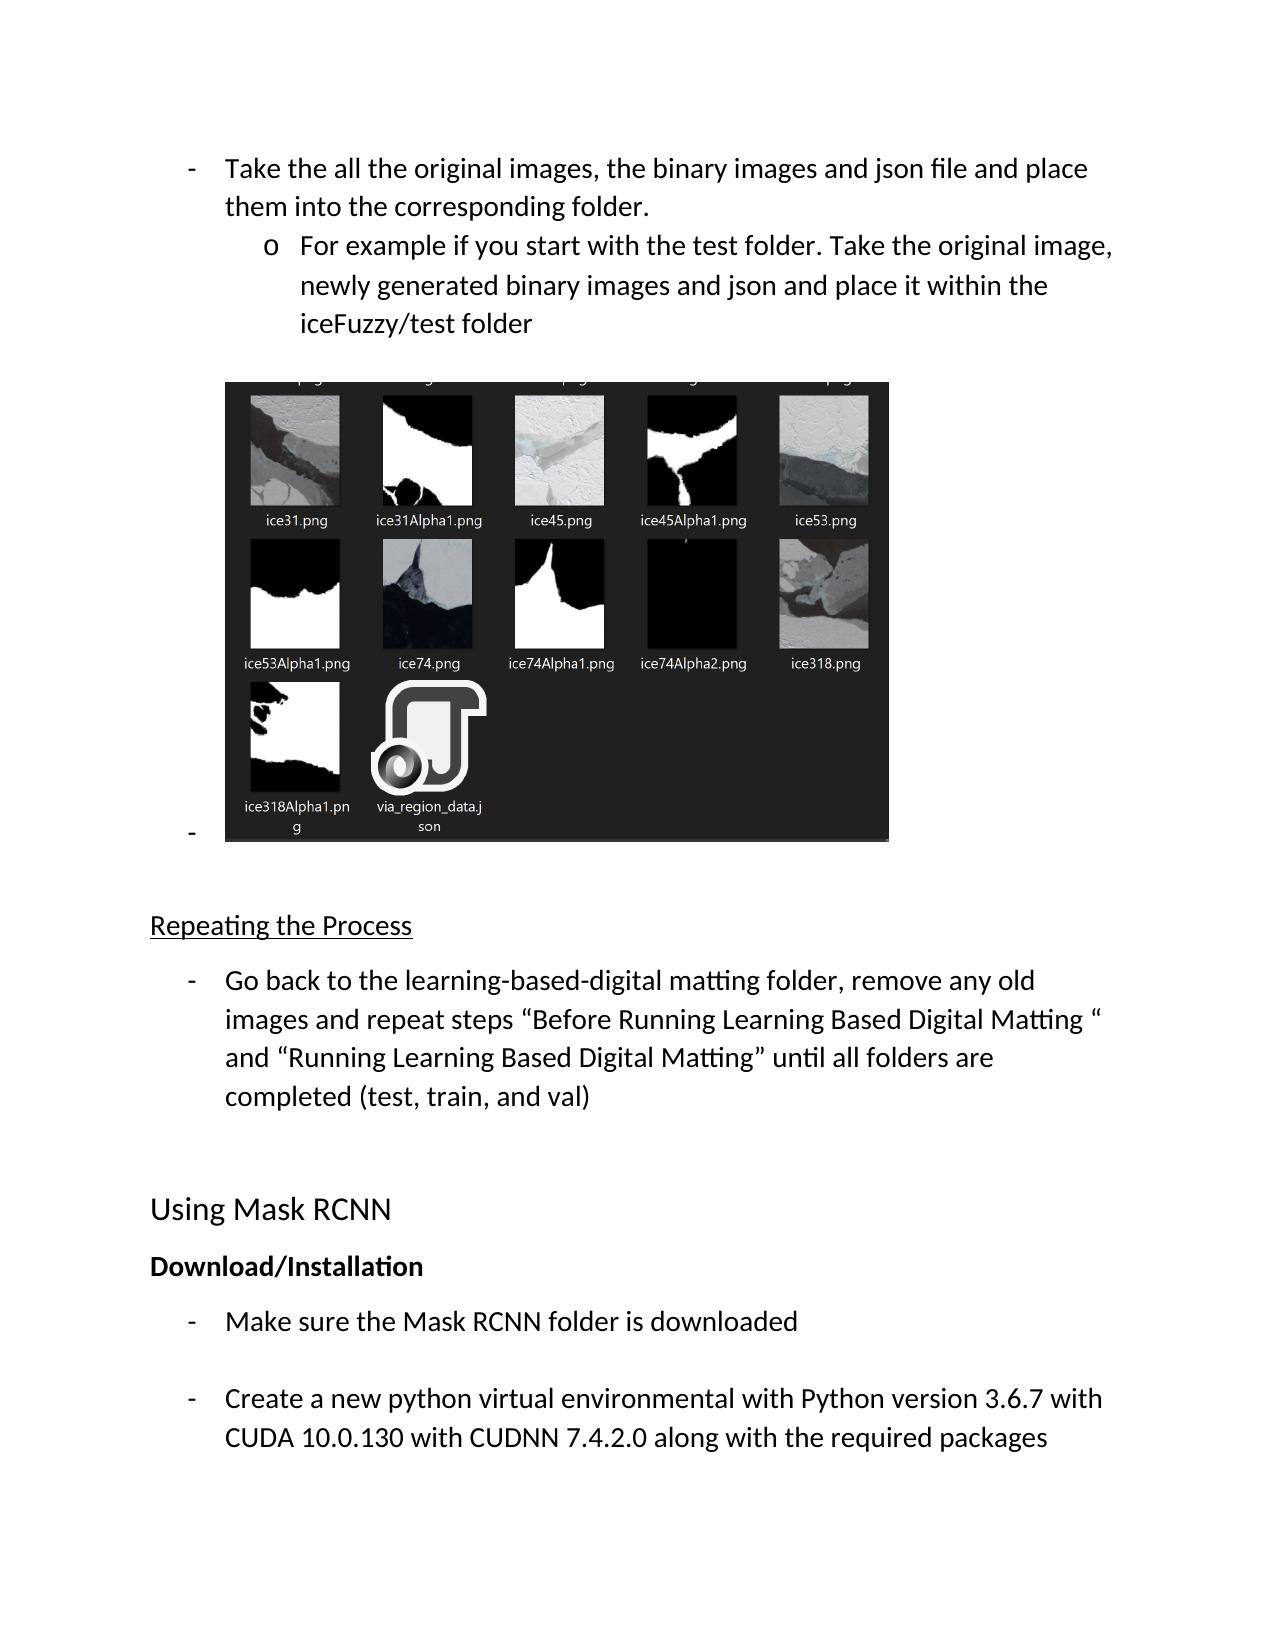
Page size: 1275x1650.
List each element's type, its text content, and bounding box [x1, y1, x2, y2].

list Make sure the Mask RCNN folder is downloaded [187, 1303, 1125, 1339]
text Repeating the Process [150, 907, 1125, 943]
picture [225, 382, 889, 842]
list For example if you start with the test folder. Take the original image, newly generated binary images and json and place it within the iceFuzzy/test folder [262, 227, 1125, 341]
text Download/Installation [150, 1248, 1125, 1284]
list Take the all the original images, the binary images and json file and place them into the corresponding folder. [187, 150, 1125, 224]
list Create a new python virtual environmental with Python version 3.6.7 with CUDA 10.0.130 with CUDNN 7.4.2.0 along with the required packages [187, 1380, 1125, 1454]
list Go back to the learning-based-digital matting folder, remove any old images and repeat steps “Before Running Learning Based Digital Matting “ and “Running Learning Based Digital Matting” until all folders are completed (test, train, and val) [187, 962, 1125, 1113]
text Using Mask RCNN [150, 1188, 1125, 1228]
